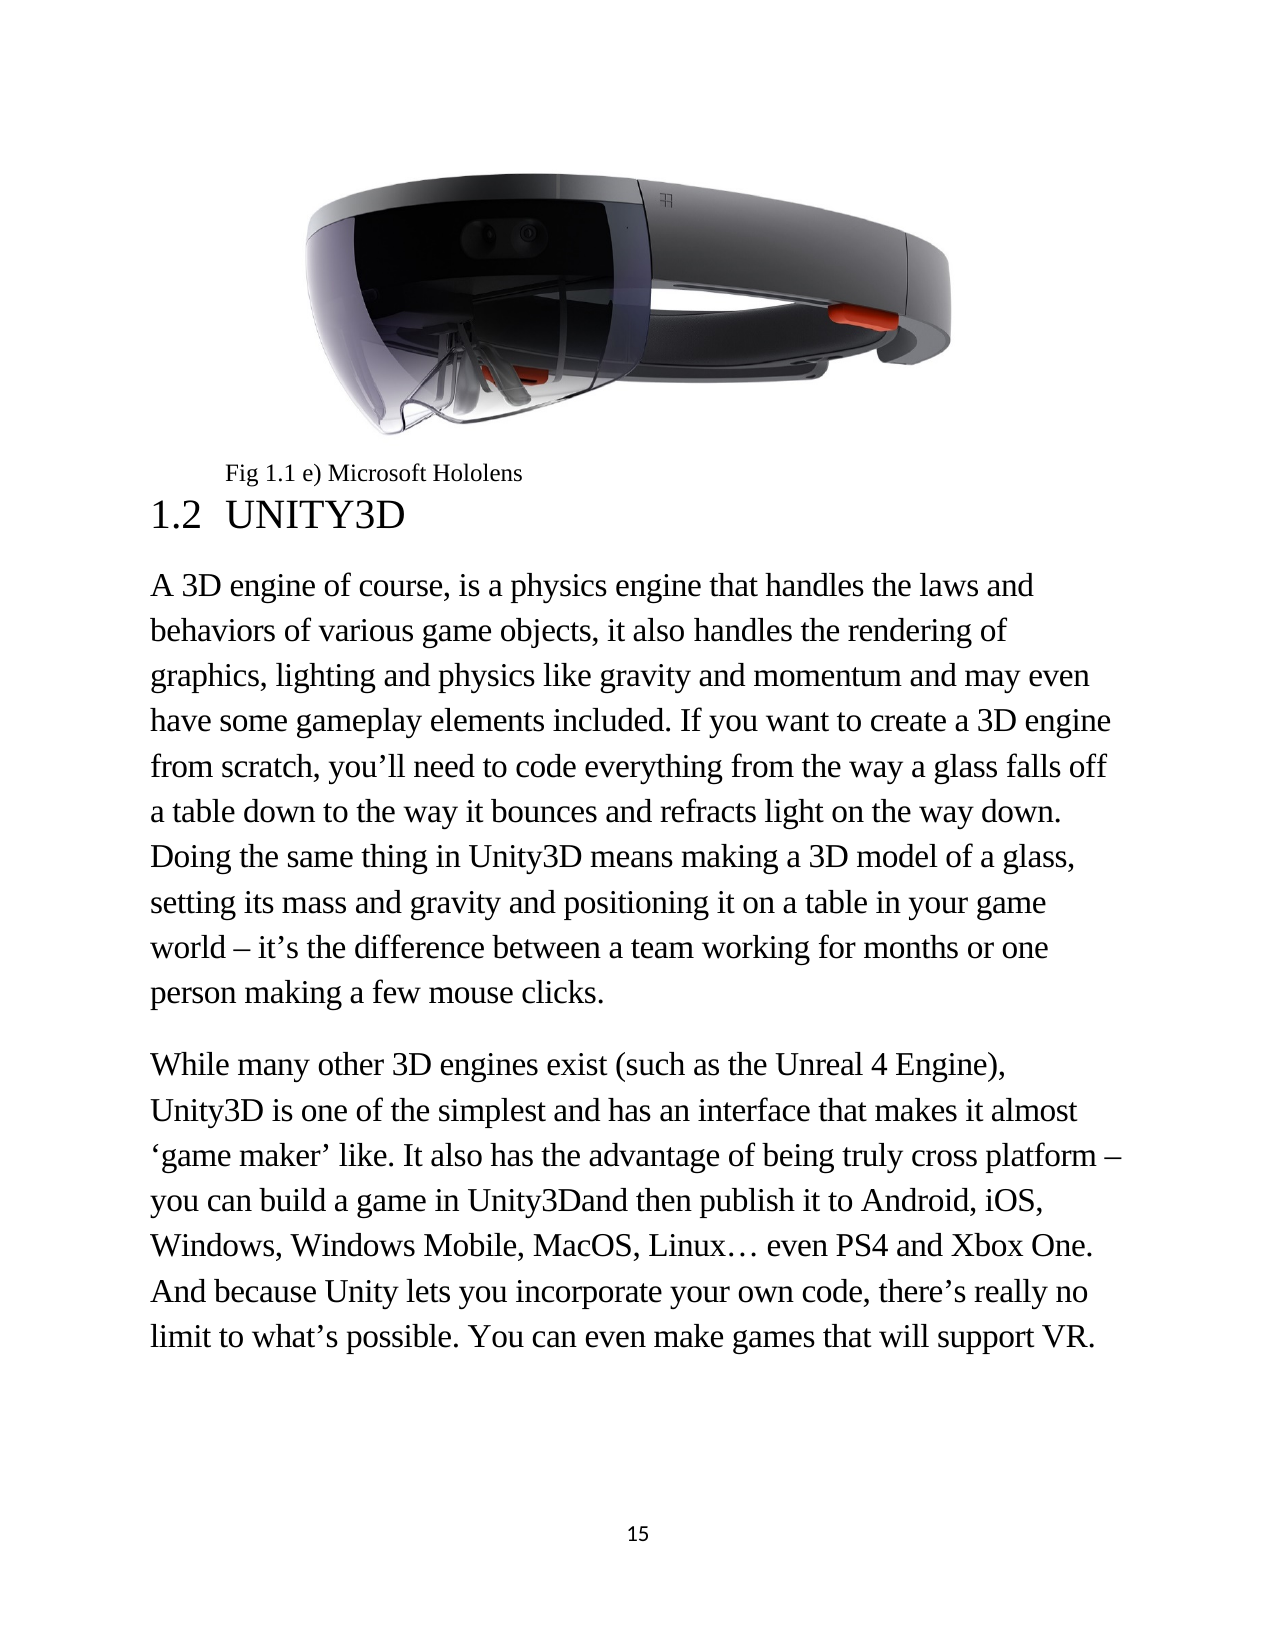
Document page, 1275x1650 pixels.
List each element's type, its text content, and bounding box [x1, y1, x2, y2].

text A 3D engine of course, is a physics engine that handles the laws and behaviors of various game objects, it also handles the rendering of graphics, lighting and physics like gravity and momentum and may even have some gameplay elements included. If you want to create a 3D engine from scratch, you’ll need to code everything from the way a glass falls off a table down to the way it bounces and refracts light on the way down. Doing the same thing in Unity3D means making a 3D model of a glass, setting its mass and gravity and positioning it on a table in your game world – it’s the difference between a team working for months or one person making a few mouse clicks. [150, 558, 1125, 1011]
picture [225, 150, 1042, 457]
list Fig 1.1 e) Microsoft Hololens [225, 458, 1125, 487]
list UNITY3D [150, 489, 1125, 537]
text While many other 3D engines exist (such as the Unreal 4 Engine), Unity3D is one of the simplest and has an interface that makes it almost ‘game maker’ like. It also has the advantage of being truly cross platform – you can build a game in Unity3Dand then publish it to Android, iOS, Windows, Windows Mobile, MacOS, Linux… even PS4 and Xbox One. And because Unity lets you incorporate your own code, there’s really no limit to what’s possible. You can even make games that will support VR. [150, 1037, 1125, 1355]
